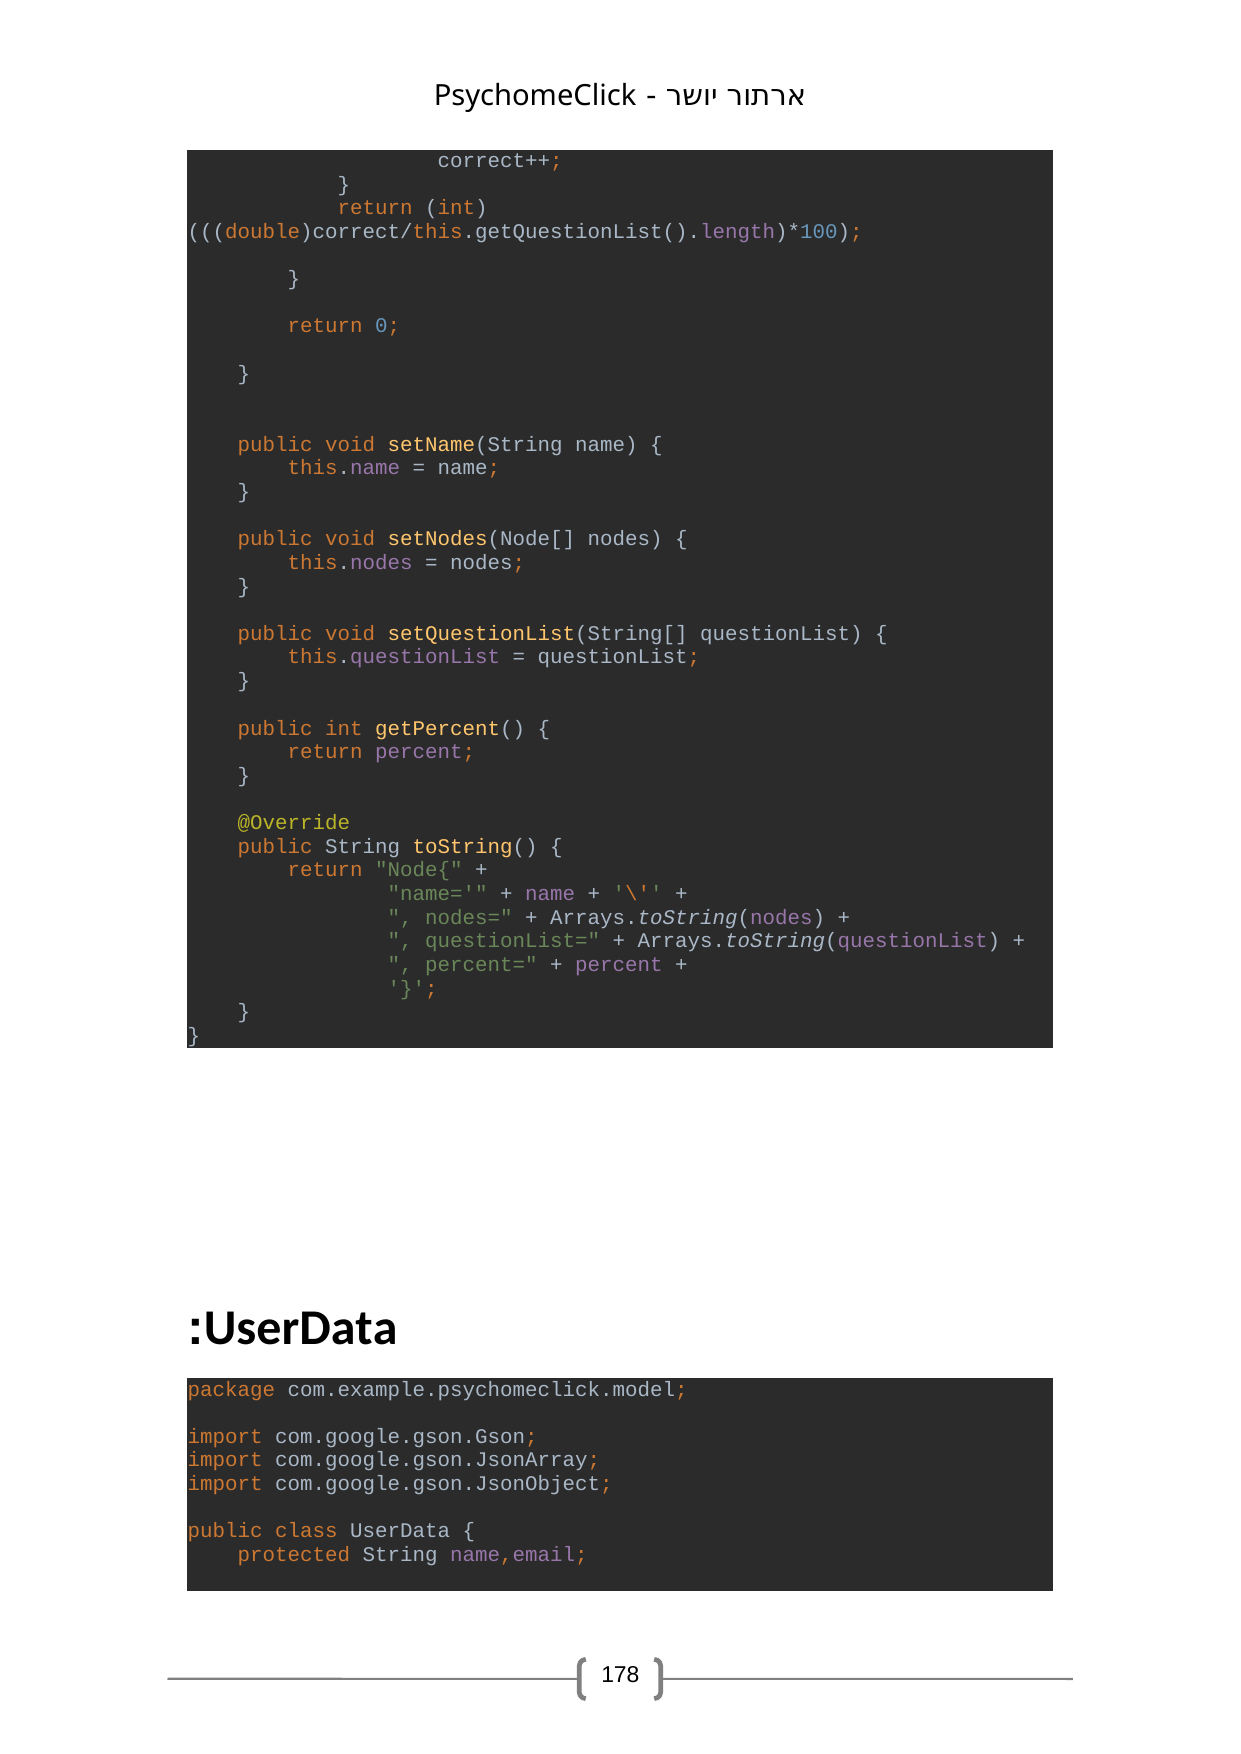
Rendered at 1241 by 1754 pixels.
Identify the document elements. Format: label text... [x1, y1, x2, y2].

text UserData: [187, 1296, 1053, 1357]
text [187, 1378, 1053, 1591]
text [187, 150, 1053, 1048]
